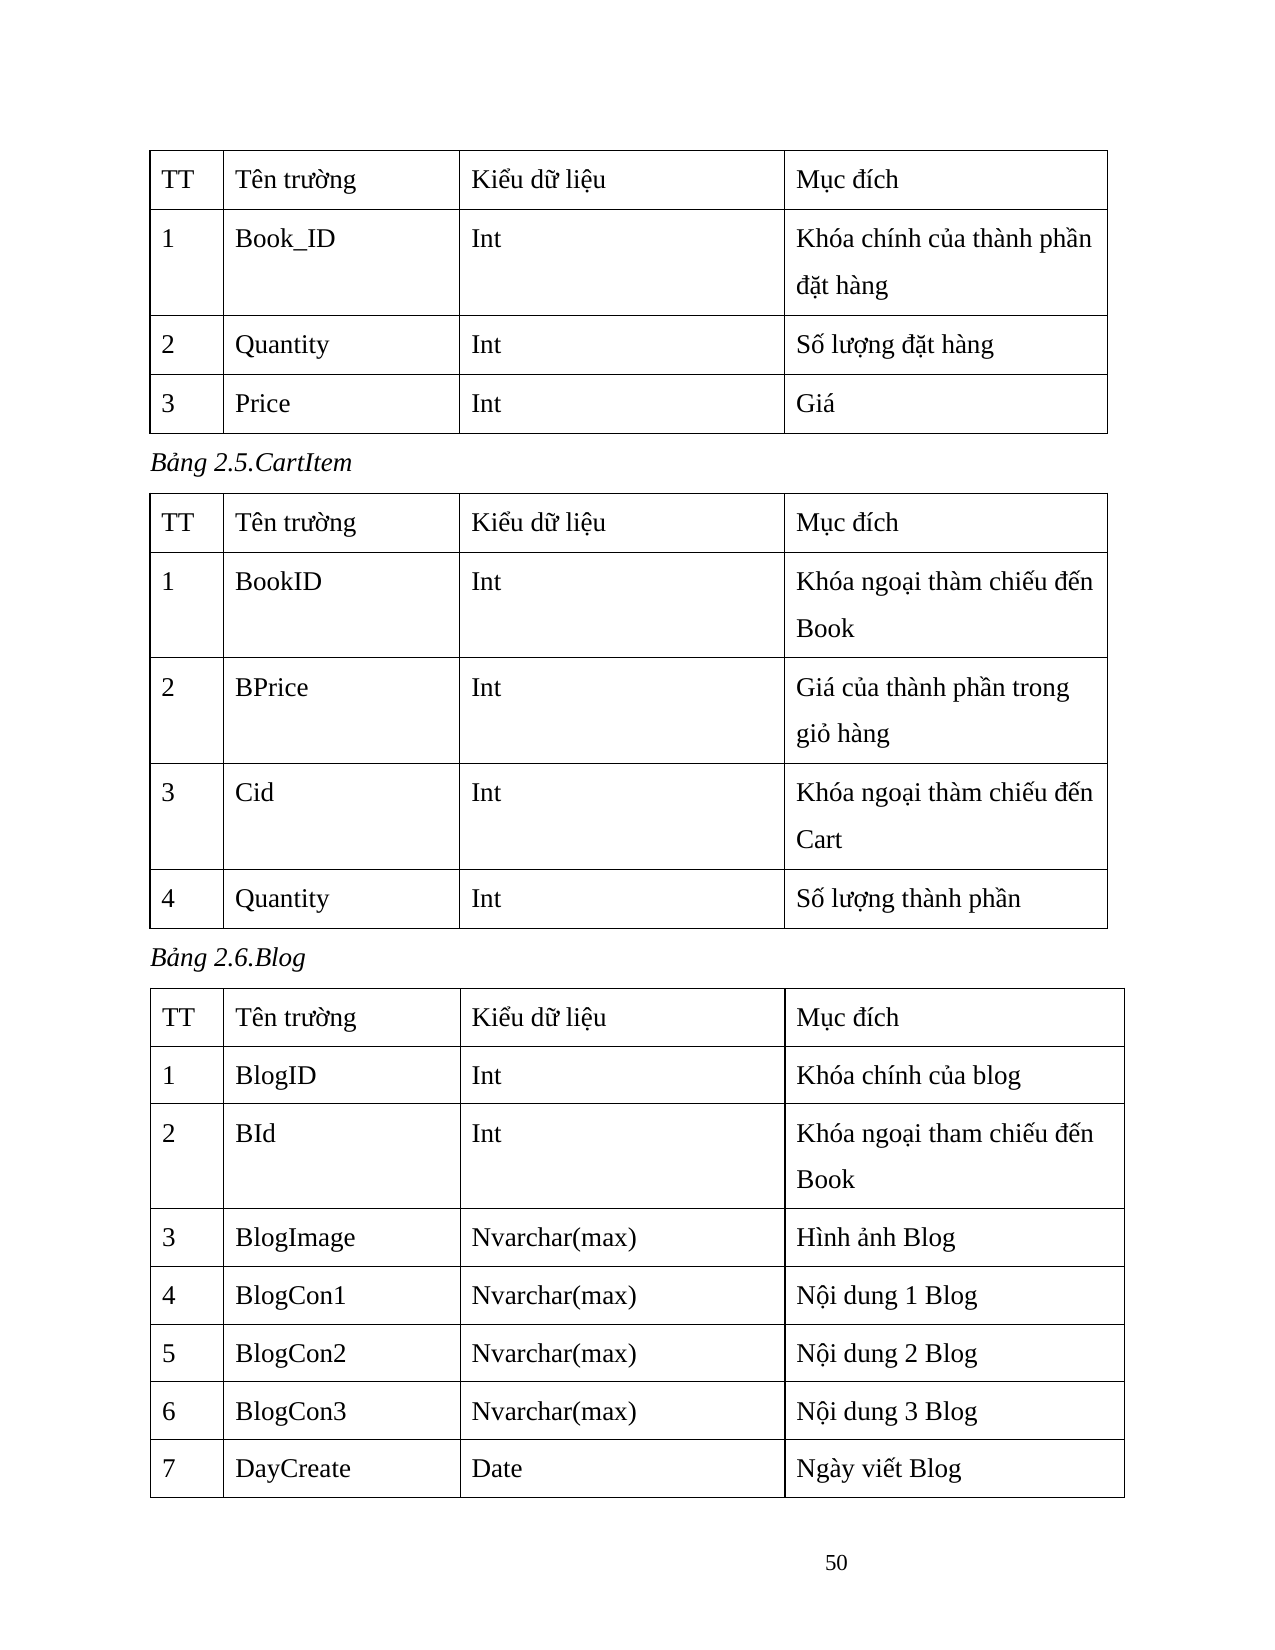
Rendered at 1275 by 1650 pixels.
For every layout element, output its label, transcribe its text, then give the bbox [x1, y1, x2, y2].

table_cell BlogCon2 [224, 1325, 460, 1381]
table_cell 2 [151, 658, 223, 763]
table_cell Date [461, 1440, 784, 1497]
table_cell 1 [151, 553, 223, 657]
table_cell 4 [151, 1267, 223, 1323]
table_header Mục đích [785, 494, 1107, 552]
table_cell Book_ID [224, 210, 459, 314]
table_header Kiểu dữ liệu [460, 494, 784, 552]
table_cell BlogCon3 [224, 1382, 460, 1439]
table_cell Khóa ngoại thàm chiếu đến Book [785, 553, 1107, 657]
table_cell 6 [151, 1382, 223, 1439]
table_header Tên trường [224, 494, 459, 552]
table_cell Int [461, 1104, 784, 1208]
table_cell DayCreate [224, 1440, 460, 1497]
table_cell BPrice [224, 658, 459, 763]
table_cell Nvarchar(max) [461, 1267, 784, 1323]
table_cell 2 [151, 1104, 223, 1208]
table_cell Hình ảnh Blog [786, 1209, 1124, 1266]
table_header Kiểu dữ liệu [461, 989, 784, 1046]
table_cell Int [460, 210, 784, 314]
table_header Tên trường [224, 989, 460, 1046]
table_cell Khóa ngoại thàm chiếu đến Cart [785, 764, 1107, 868]
table_cell Số lượng đặt hàng [785, 316, 1107, 373]
table_cell Cid [224, 764, 459, 868]
table_header TT [151, 494, 223, 552]
table_cell Int [460, 658, 784, 763]
table_cell Quantity [224, 870, 459, 927]
table_header Tên trường [224, 151, 459, 209]
table_cell Nvarchar(max) [461, 1325, 784, 1381]
table_header Mục đích [785, 151, 1107, 209]
table_cell Số lượng thành phần [785, 870, 1107, 927]
table_cell 5 [151, 1325, 223, 1381]
table_cell BlogImage [224, 1209, 460, 1266]
table_cell Int [461, 1047, 784, 1103]
table_cell Int [460, 375, 784, 432]
table_cell Giá của thành phần trong giỏ hàng [785, 658, 1107, 763]
table_cell Int [460, 764, 784, 868]
table_cell Nội dung 2 Blog [786, 1325, 1124, 1381]
table_cell Nvarchar(max) [461, 1209, 784, 1266]
table_cell 1 [151, 1047, 223, 1103]
table_cell Nội dung 3 Blog [786, 1382, 1124, 1439]
table_header Mục đích [786, 989, 1124, 1046]
table_cell BId [224, 1104, 460, 1208]
table_cell Int [460, 553, 784, 657]
table_cell Nvarchar(max) [461, 1382, 784, 1439]
table_cell Khóa chính của blog [786, 1047, 1124, 1103]
table_cell Khóa ngoại tham chiếu đến Book [786, 1104, 1124, 1208]
table_cell 3 [151, 375, 223, 432]
table_header TT [151, 151, 223, 209]
table_cell Int [460, 316, 784, 373]
text Bảng 2.5.CartItem [150, 446, 1125, 477]
table_cell Giá [785, 375, 1107, 432]
text Bảng 2.6.Blog [150, 941, 1125, 972]
table_cell BlogCon1 [224, 1267, 460, 1323]
table_cell Ngày viết Blog [786, 1440, 1124, 1497]
table_cell Nội dung 1 Blog [786, 1267, 1124, 1323]
table_cell 1 [151, 210, 223, 314]
table_cell Khóa chính của thành phần đặt hàng [785, 210, 1107, 314]
table_cell Int [460, 870, 784, 927]
table_cell BookID [224, 553, 459, 657]
table_cell Price [224, 375, 459, 432]
table_cell 7 [151, 1440, 223, 1497]
table_cell 3 [151, 1209, 223, 1266]
table_header Kiểu dữ liệu [460, 151, 784, 209]
table_cell 3 [151, 764, 223, 868]
table_cell 2 [151, 316, 223, 373]
table_cell 4 [151, 870, 223, 927]
table_cell BlogID [224, 1047, 460, 1103]
table_header TT [151, 989, 223, 1046]
table_cell Quantity [224, 316, 459, 373]
